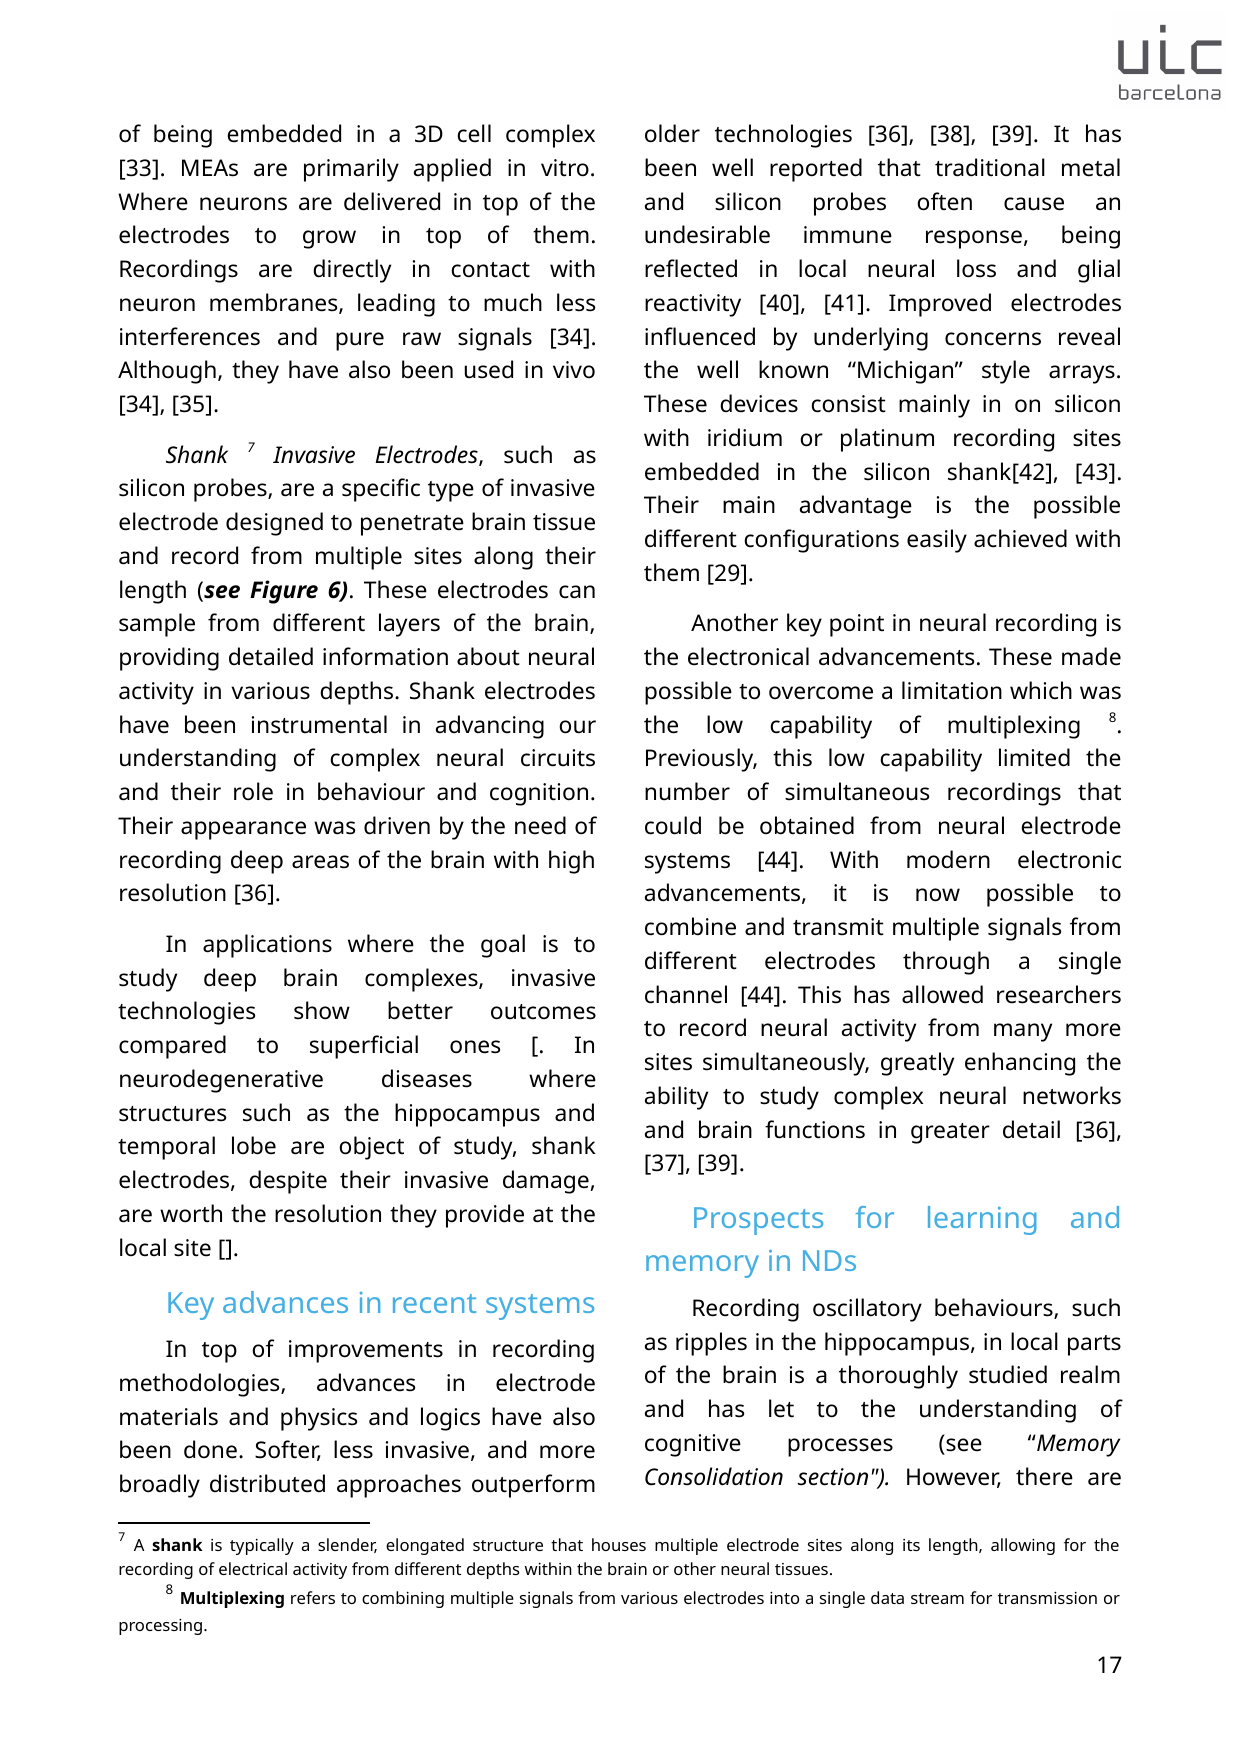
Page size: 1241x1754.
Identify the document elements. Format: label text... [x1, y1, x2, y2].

picture [1110, 11, 1229, 110]
text Another key point in neural recording is the electronical advancements. These made possible to overcome a limitation which was the low capability of multiplexing . Previously, this low capability limited the number of simultaneous recordings that could be obtained from neural electrode systems . With modern electronic advancements, it is now possible to combine and transmit multiple signals from different electrodes through a single channel . This has allowed researchers to record neural activity from many more sites simultaneously, greatly enhancing the ability to study complex neural networks and brain functions in greater detail . [644, 607, 1122, 1178]
subtitle Key advances in recent systems [118, 1282, 596, 1322]
subtitle Prospects for learning and memory in NDs [644, 1198, 1122, 1280]
text In top of improvements in recording methodologies, advances in electrode materials and physics and logics have also been done. Softer, less invasive, and more broadly distributed approaches outperform older technologies . It has been well reported that traditional metal and silicon probes often cause an undesirable immune response, being reflected in local neural loss and glial reactivity . Improved electrodes influenced by underlying concerns reveal the well known “Michigan” style arrays. These devices consist mainly in on silicon with iridium or platinum recording sites embedded in the silicon shank. Their main advantage is the possible different configurations easily achieved with them . [644, 118, 1122, 588]
text In applications where the goal is to study deep brain complexes, invasive technologies show better outcomes compared to superficial ones [. In neurodegenerative diseases where structures such as the hippocampus and temporal lobe are object of study, shank electrodes, despite their invasive damage, are worth the resolution they provide at the local site []. [118, 928, 596, 1263]
text Shank Invasive Electrodes, such as silicon probes, are a specific type of invasive electrode designed to penetrate brain tissue and record from multiple sites along their length (see Figure 6). These electrodes can sample from different layers of the brain, providing detailed information about neural activity in various depths. Shank electrodes have been instrumental in advancing our understanding of complex neural circuits and their role in behaviour and cognition. Their appearance was driven by the need of recording deep areas of the brain with high resolution . [118, 438, 596, 908]
text In top of improvements in recording methodologies, advances in electrode materials and physics and logics have also been done. Softer, less invasive, and more broadly distributed approaches outperform older technologies . It has been well reported that traditional metal and silicon probes often cause an undesirable immune response, being reflected in local neural loss and glial reactivity . Improved electrodes influenced by underlying concerns reveal the well known “Michigan” style arrays. These devices consist mainly in on silicon with iridium or platinum recording sites embedded in the silicon shank. Their main advantage is the possible different configurations easily achieved with them . [118, 1333, 596, 1499]
